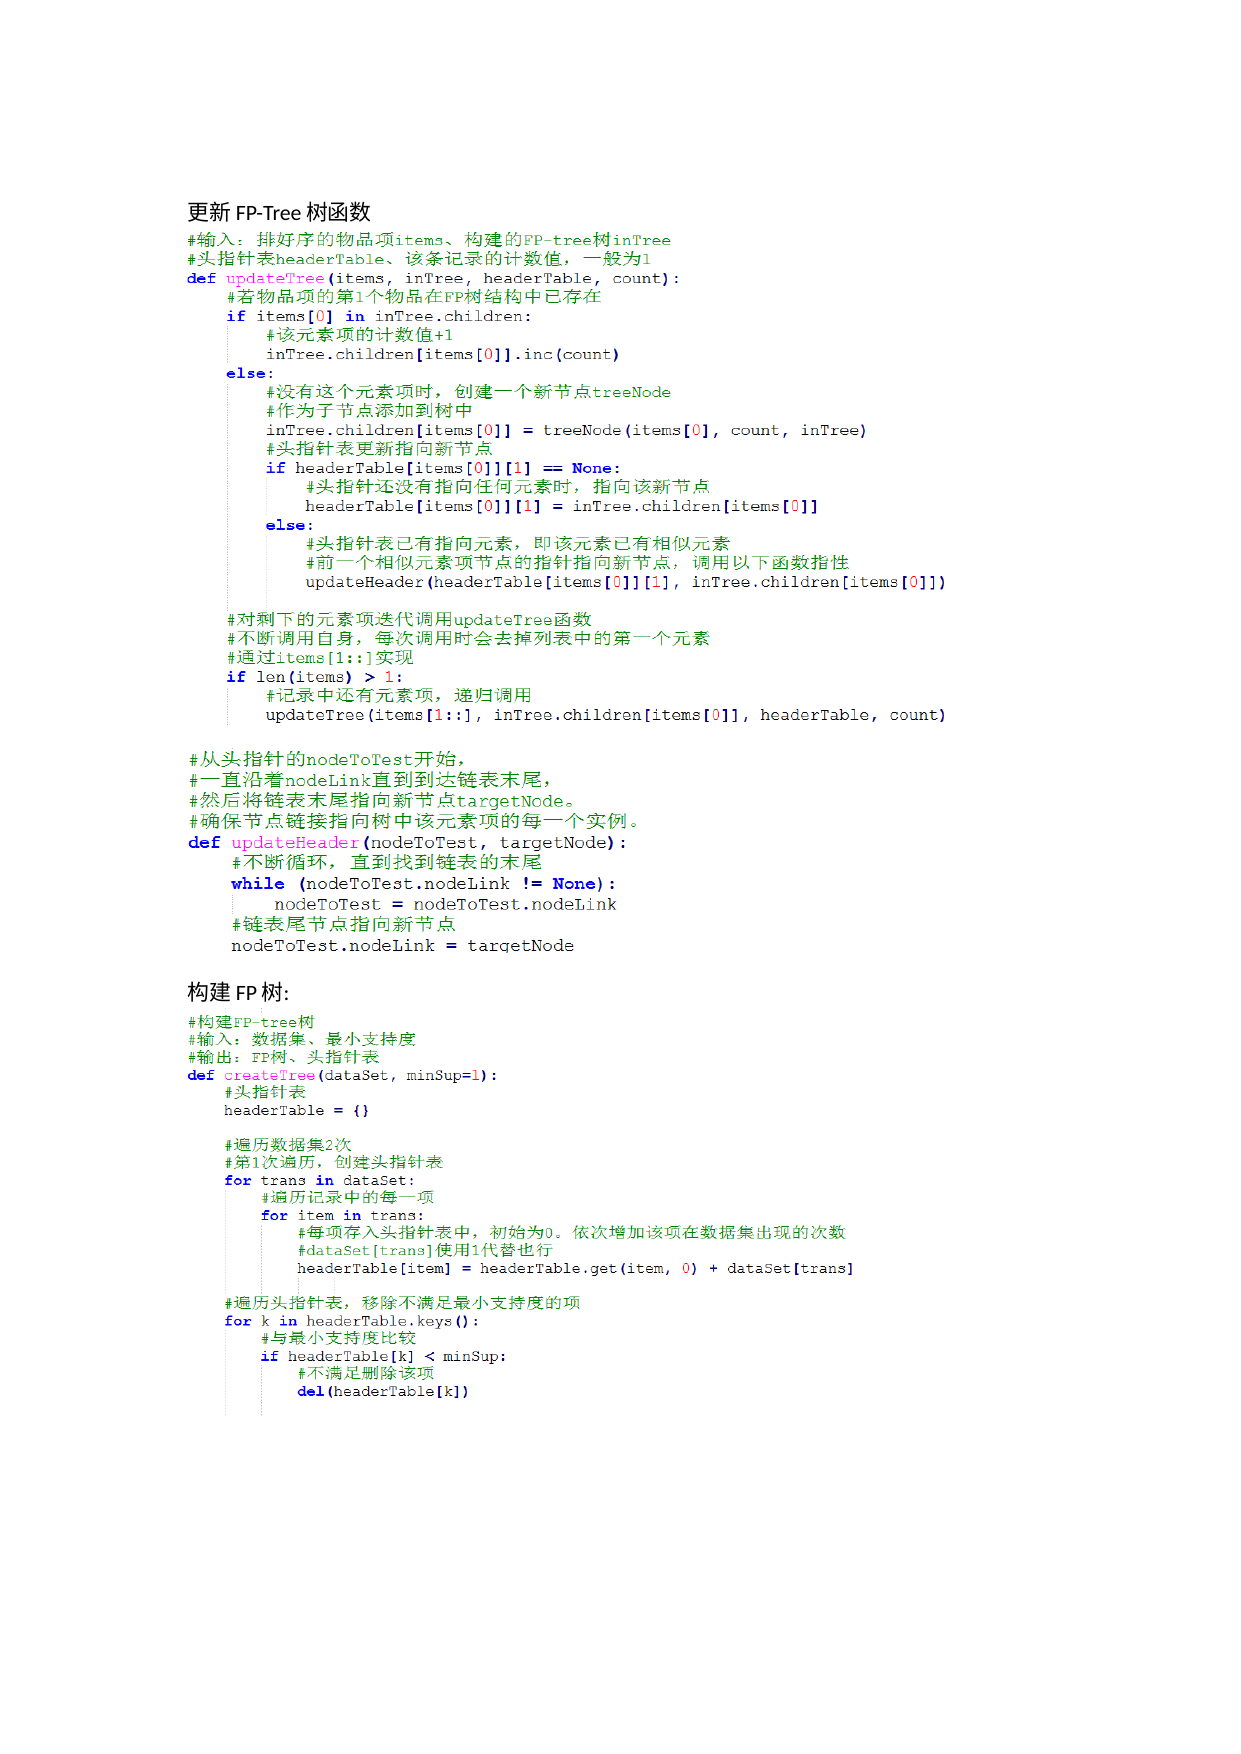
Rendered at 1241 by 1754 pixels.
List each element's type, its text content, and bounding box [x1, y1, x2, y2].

picture [187, 227, 948, 726]
picture [187, 747, 658, 953]
picture [187, 1007, 855, 1416]
list 构建FP树: [187, 974, 1053, 1007]
list 更新FP-Tree树函数 [187, 194, 1053, 227]
